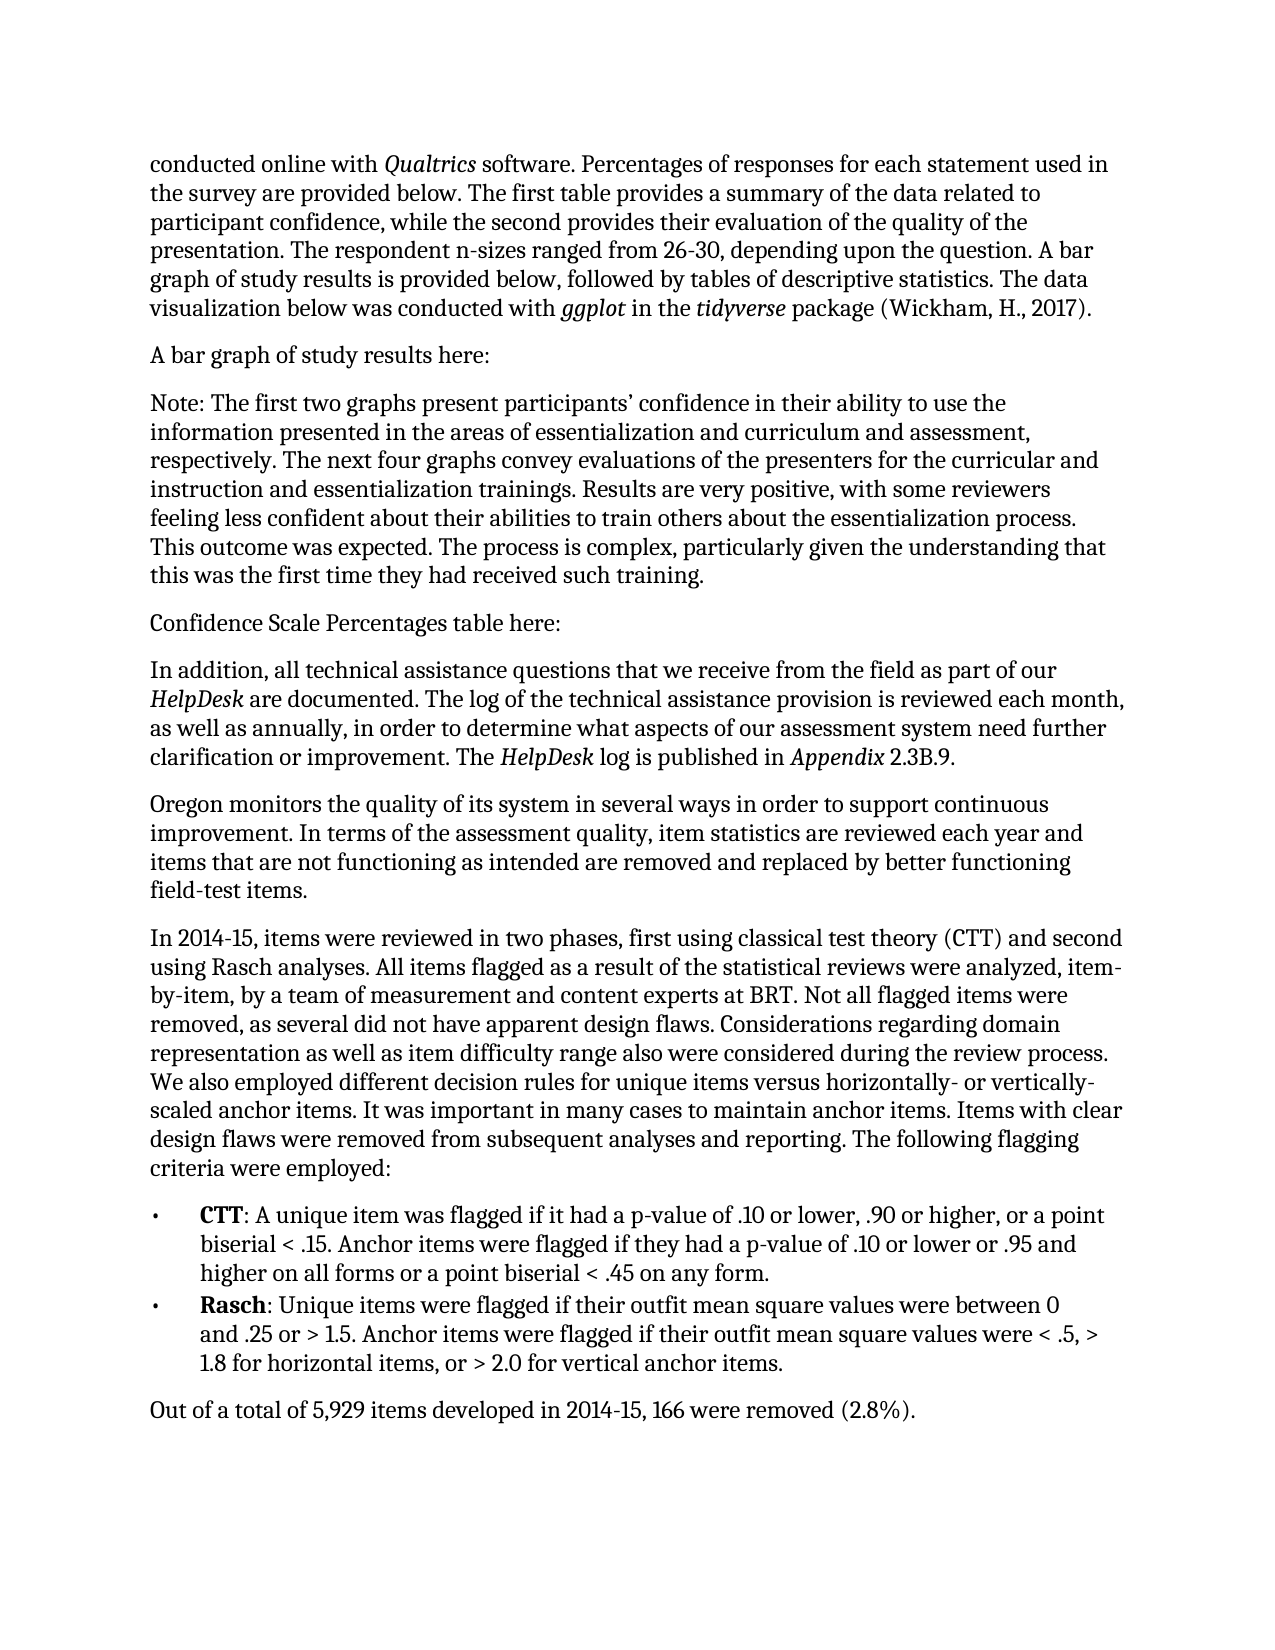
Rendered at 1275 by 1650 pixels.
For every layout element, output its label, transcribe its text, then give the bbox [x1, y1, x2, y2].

list CTT: A unique item was flagged if it had a p-value of .10 or lower, .90 or higher, or a point biserial < .15. Anchor items were flagged if they had a p-value of .10 or lower or .95 and higher on all forms or a point biserial < .45 on any form. [150, 1201, 1125, 1287]
text Note: The first two graphs present participants’ confidence in their ability to use the information presented in the areas of essentialization and curriculum and assessment, respectively. The next four graphs convey evaluations of the presenters for the curricular and instruction and essentialization trainings. Results are very positive, with some reviewers feeling less confident about their abilities to train others about the essentialization process. This outcome was expected. The process is complex, particularly given the understanding that this was the first time they had received such training. [150, 389, 1125, 590]
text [150, 150, 1125, 322]
text A bar graph of study results here: [150, 341, 1125, 370]
text In addition, all technical assistance questions that we receive from the field as part of our HelpDesk are documented. The log of the technical assistance provision is reviewed each month, as well as annually, in order to determine what aspects of our assessment system need further clarification or improvement. The HelpDesk log is published in Appendix 2.3B.9. [150, 656, 1125, 771]
list Rasch: Unique items were flagged if their outfit mean square values were between 0 and .25 or > 1.5. Anchor items were flagged if their outfit mean square values were < .5, > 1.8 for horizontal items, or > 2.0 for vertical anchor items. [150, 1291, 1125, 1377]
text Confidence Scale Percentages table here: [150, 609, 1125, 637]
text Out of a total of 5,929 items developed in 2014-15, 166 were removed (2.8%). [150, 1396, 1125, 1425]
text In 2014-15, items were reviewed in two phases, first using classical test theory (CTT) and second using Rasch analyses. All items flagged as a result of the statistical reviews were analyzed, item-by-item, by a team of measurement and content experts at BRT. Not all flagged items were removed, as several did not have apparent design flaws. Considerations regarding domain representation as well as item difficulty range also were considered during the review process. We also employed different decision rules for unique items versus horizontally- or vertically-scaled anchor items. It was important in many cases to maintain anchor items. Items with clear design flaws were removed from subsequent analyses and reporting. The following flagging criteria were employed: [150, 924, 1125, 1182]
text Oregon monitors the quality of its system in several ways in order to support continuous improvement. In terms of the assessment quality, item statistics are reviewed each year and items that are not functioning as intended are removed and replaced by better functioning field-test items. [150, 790, 1125, 905]
